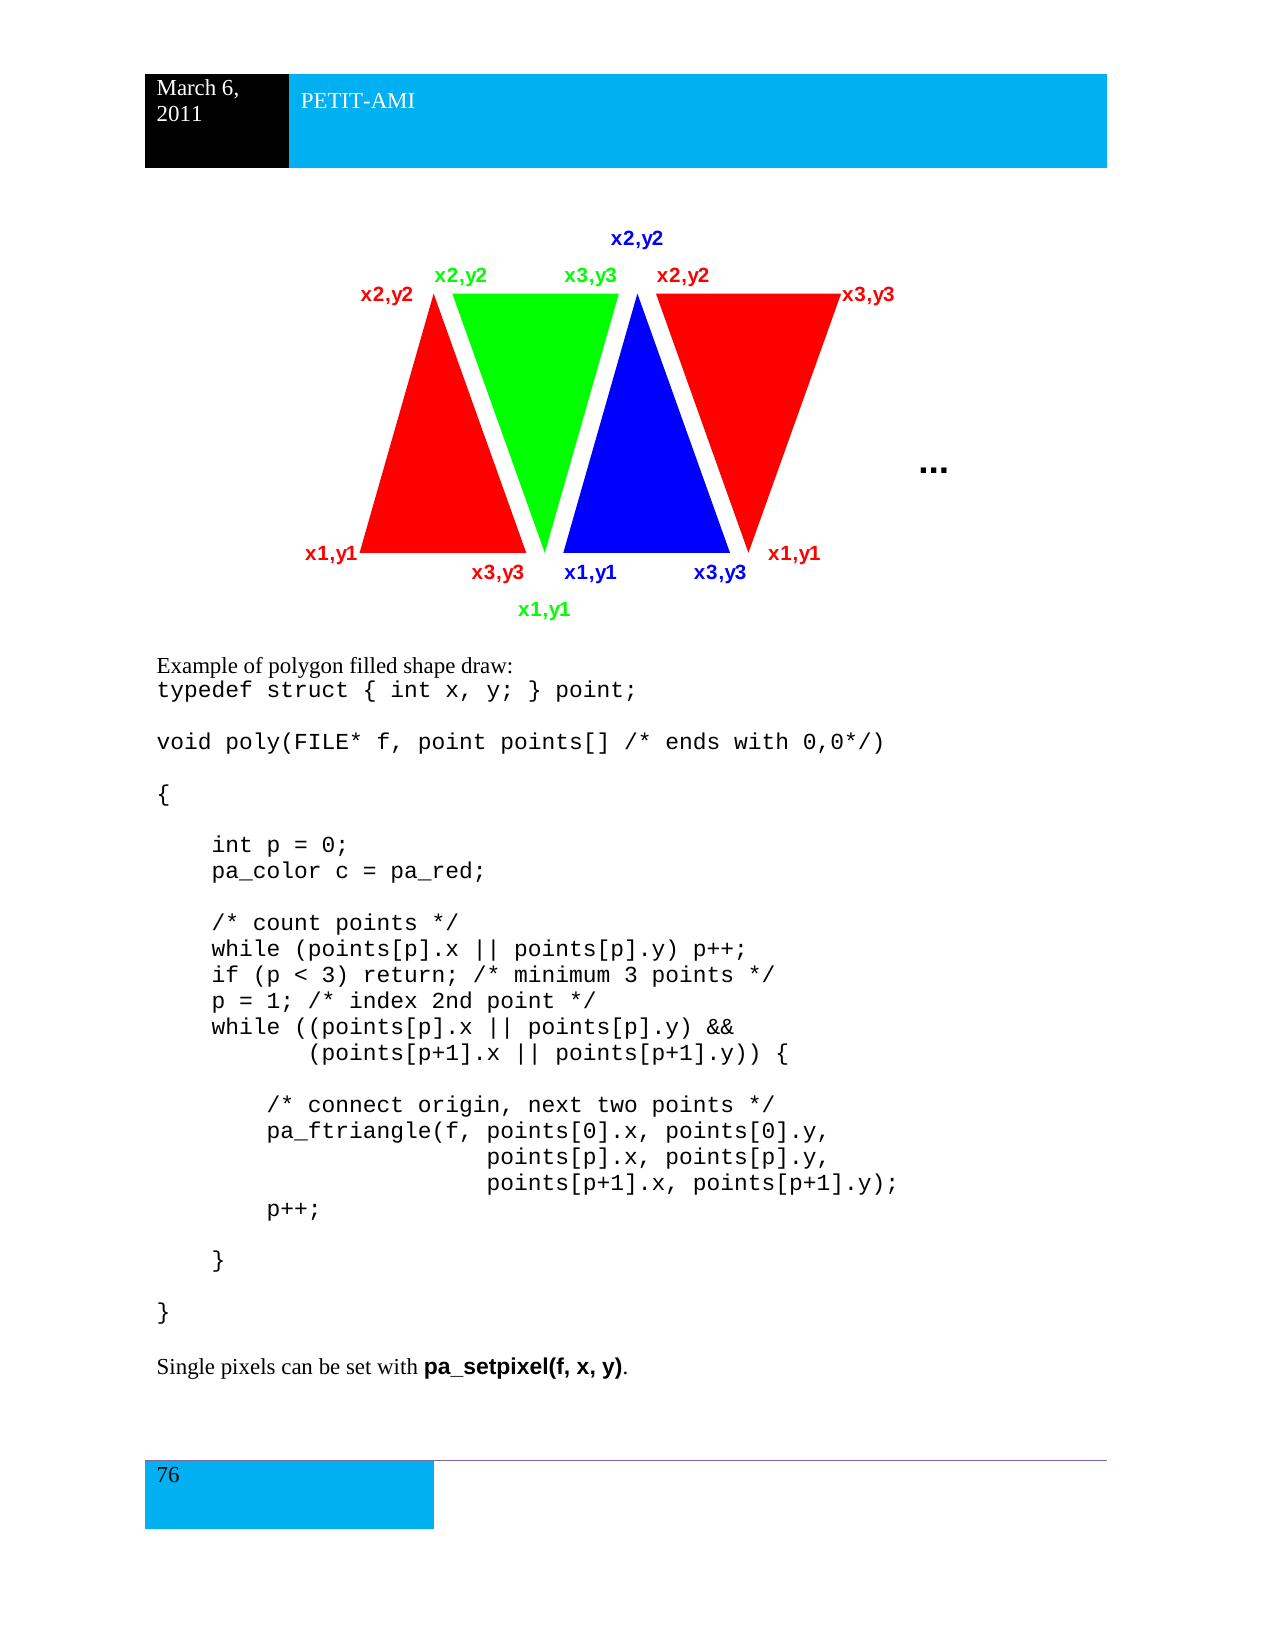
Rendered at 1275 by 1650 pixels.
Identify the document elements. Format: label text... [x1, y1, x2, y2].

text p = 1; /* index 2nd point */ [156, 989, 1118, 1015]
text int p = 0; [156, 834, 1118, 860]
text typedef struct { int x, y; } point; [156, 678, 1118, 704]
text Example of polygon filled shape draw: [156, 652, 1118, 678]
text while ((points[p].x || points[p].y) && [156, 1015, 1118, 1041]
text if (p < 3) return; /* minimum 3 points */ [156, 963, 1118, 989]
text pa_ftriangle(f, points[0].x, points[0].y, [156, 1119, 1118, 1145]
text points[p].x, points[p].y, [156, 1145, 1118, 1171]
text } [156, 1301, 1118, 1327]
text void poly(FILE* f, point points[] /* ends with 0,0*/) [156, 730, 1118, 756]
text p++; [156, 1197, 1118, 1223]
text /* connect origin, next two points */ [156, 1093, 1118, 1119]
text /* count points */ [156, 912, 1118, 938]
text } [156, 1249, 1118, 1275]
text points[p+1].x, points[p+1].y); [156, 1171, 1118, 1197]
text { [156, 782, 1118, 808]
text (points[p+1].x || points[p+1].y)) { [156, 1041, 1118, 1067]
text pa_color c = pa_red; [156, 860, 1118, 886]
text while (points[p].x || points[p].y) p++; [156, 938, 1118, 963]
text Single pixels can be set with pa_setpixel(f, x, y). [156, 1353, 1118, 1379]
